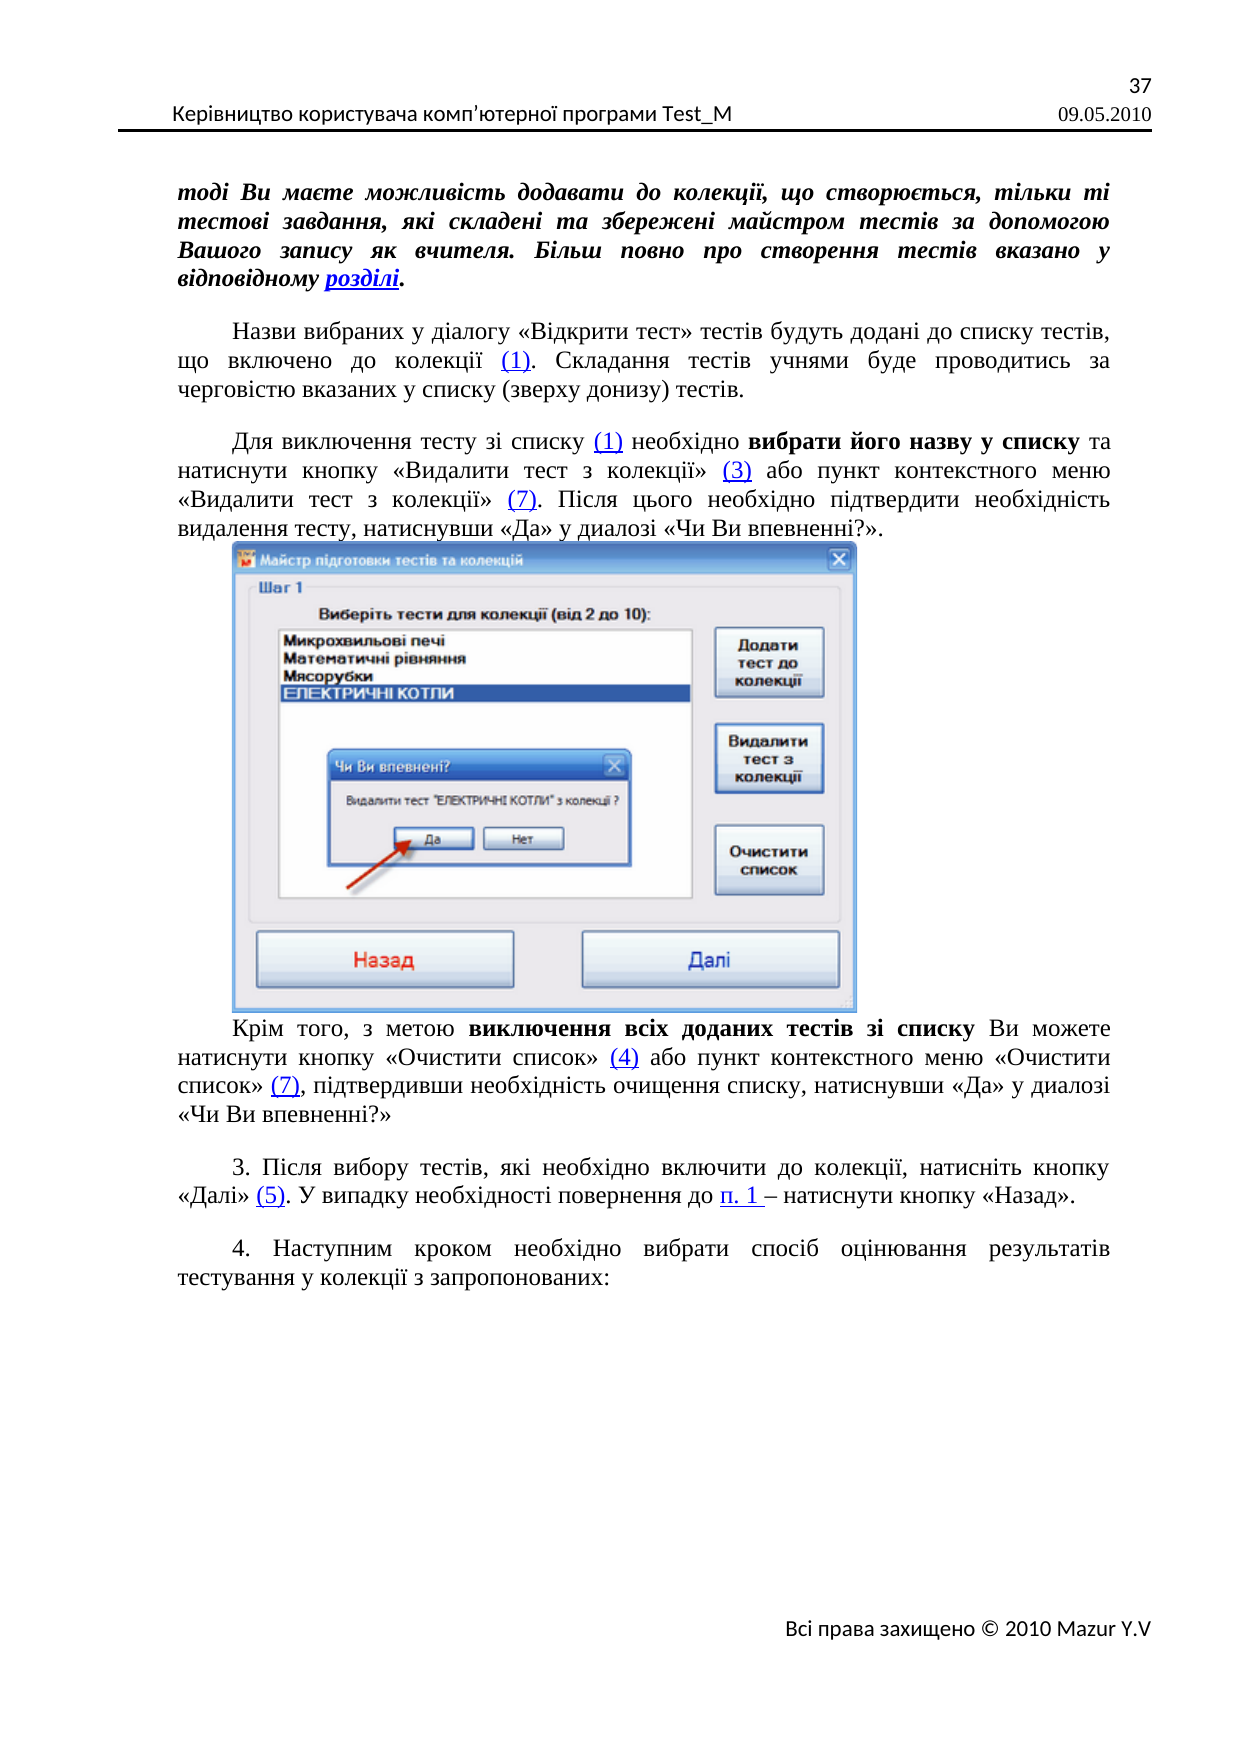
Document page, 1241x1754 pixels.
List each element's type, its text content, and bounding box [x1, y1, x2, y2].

text Крім того, з метою виключення всіх доданих тестів зі списку Ви можете натиснути кнопку «Очистити список» (4) або пункт контекстного меню «Очистити список» (7), підтвердивши необхідність очищення списку, натиснувши «Да» у диалозі «Чи Ви впевненні?» [177, 1013, 1111, 1128]
text 4. Наступним кроком необхідно вибрати спосіб оцінювання результатів тестування у колекції з запропонованих: [177, 1233, 1111, 1291]
text Назви вибраних у діалогу «Відкрити тест» тестів будуть додані до списку тестів, що включено до колекції (1). Складання тестів учнями буде проводитись за черговістю вказаних у списку (зверху донизу) тестів. [177, 316, 1111, 402]
text Для виключення тесту зі списку (1) необхідно вибрати його назву у списку та натиснути кнопку «Видалити тест з колекції» (3) або пункт контекстного меню «Видалити тест з колекції» (7). Після цього необхідно підтвердити необхідність видалення тесту, натиснувши «Да» у диалозі «Чи Ви впевненні?». [177, 426, 1111, 541]
text 3. Після вибору тестів, які необхідно включити до колекції, натисніть кнопку «Далі» (5). У випадку необхідності повернення до п. 1 – натиснути кнопку «Назад». [177, 1152, 1111, 1209]
picture [231, 541, 858, 1013]
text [177, 177, 1111, 292]
